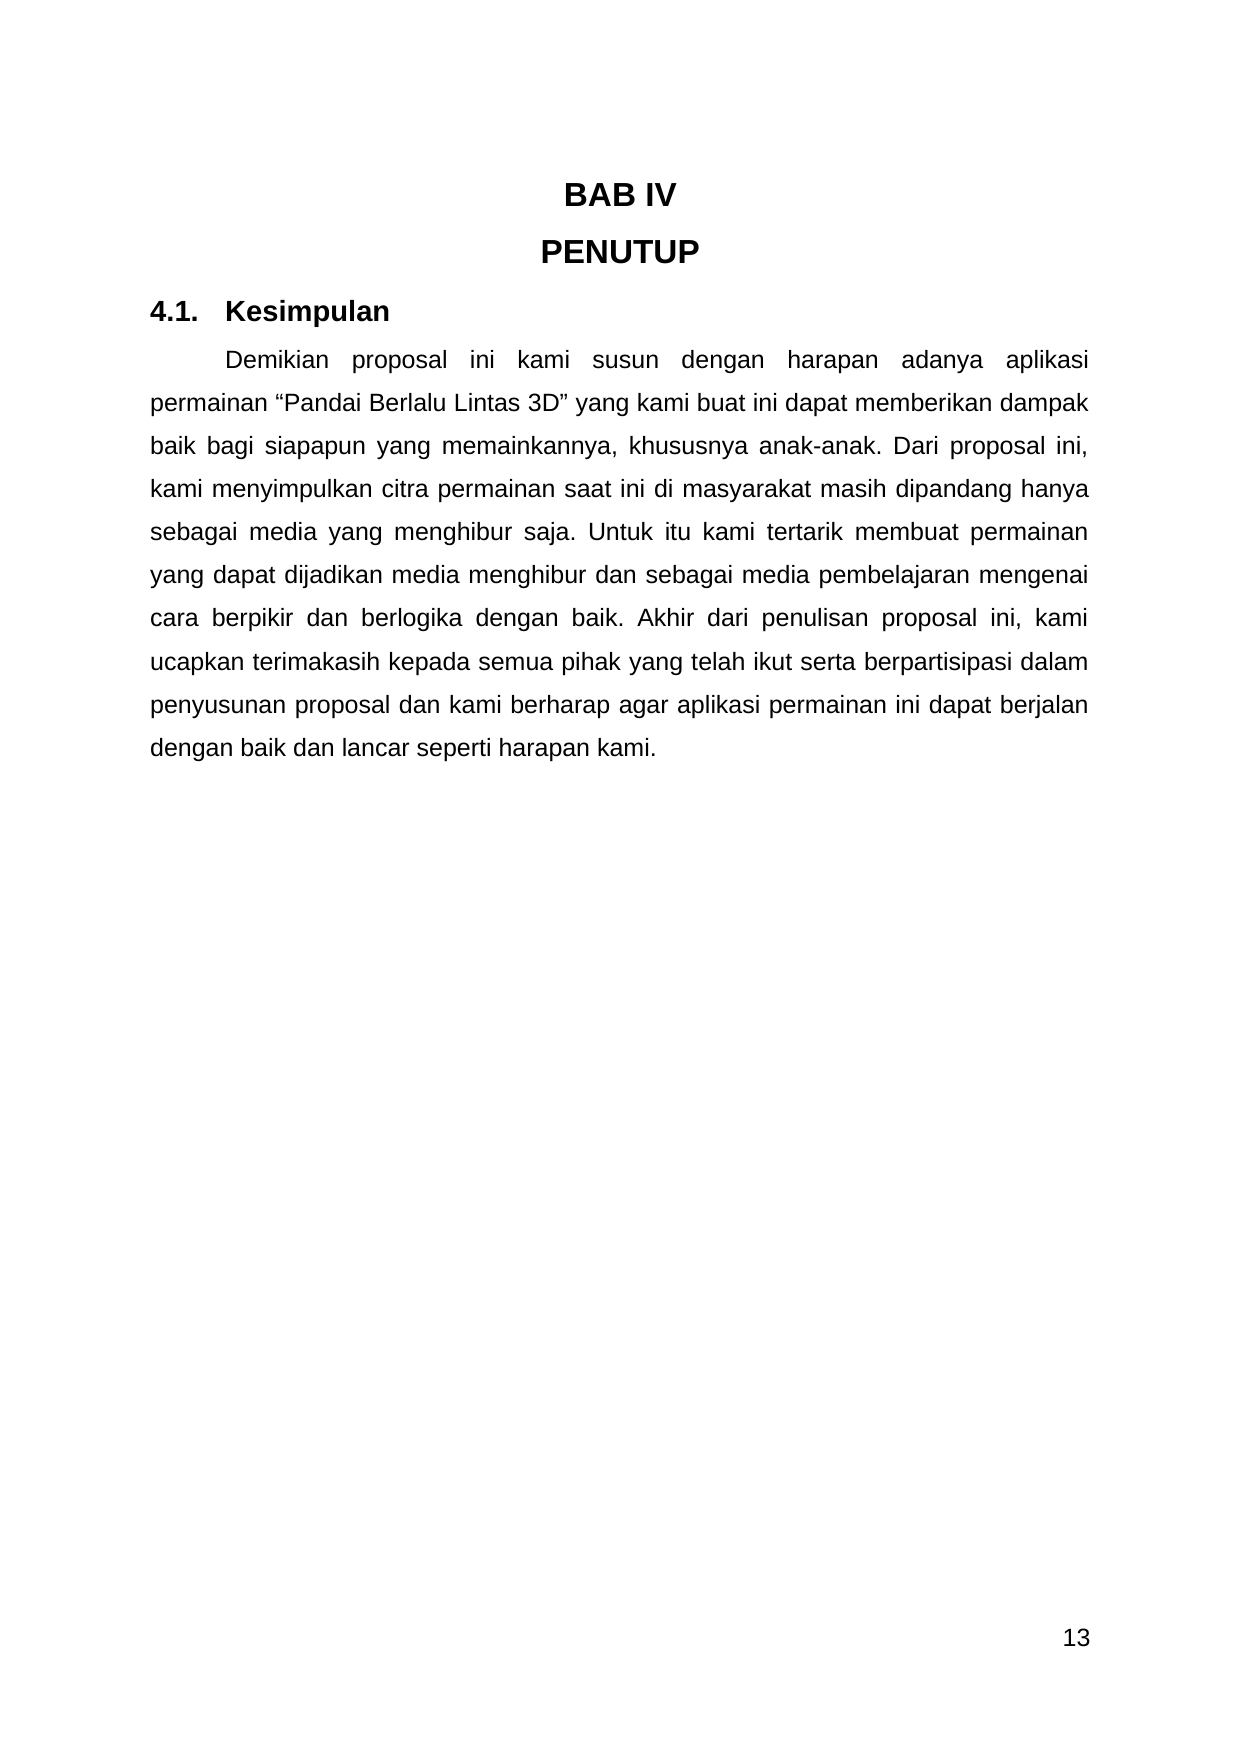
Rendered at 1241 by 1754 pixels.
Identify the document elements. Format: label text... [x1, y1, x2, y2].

text Demikian proposal ini kami susun dengan harapan adanya aplikasi permainan “Pandai Berlalu Lintas 3D” yang kami buat ini dapat memberikan dampak baik bagi siapapun yang memainkannya, khususnya anak-anak. Dari proposal ini, kami menyimpulkan citra permainan saat ini di masyarakat masih dipandang hanya sebagai media yang menghibur saja. Untuk itu kami tertarik membuat permainan yang dapat dijadikan media menghibur dan sebagai media pembelajaran mengenai cara berpikir dan berlogika dengan baik. Akhir dari penulisan proposal ini, kami ucapkan terimakasih kepada semua pihak yang telah ikut serta berpartisipasi dalam penyusunan proposal dan kami berharap agar aplikasi permainan ini dapat berjalan dengan baik dan lancar seperti harapan kami. [150, 345, 1090, 762]
subtitle BAB IV PENUTUP [150, 175, 1090, 271]
subtitle Kesimpulan [150, 294, 1090, 328]
